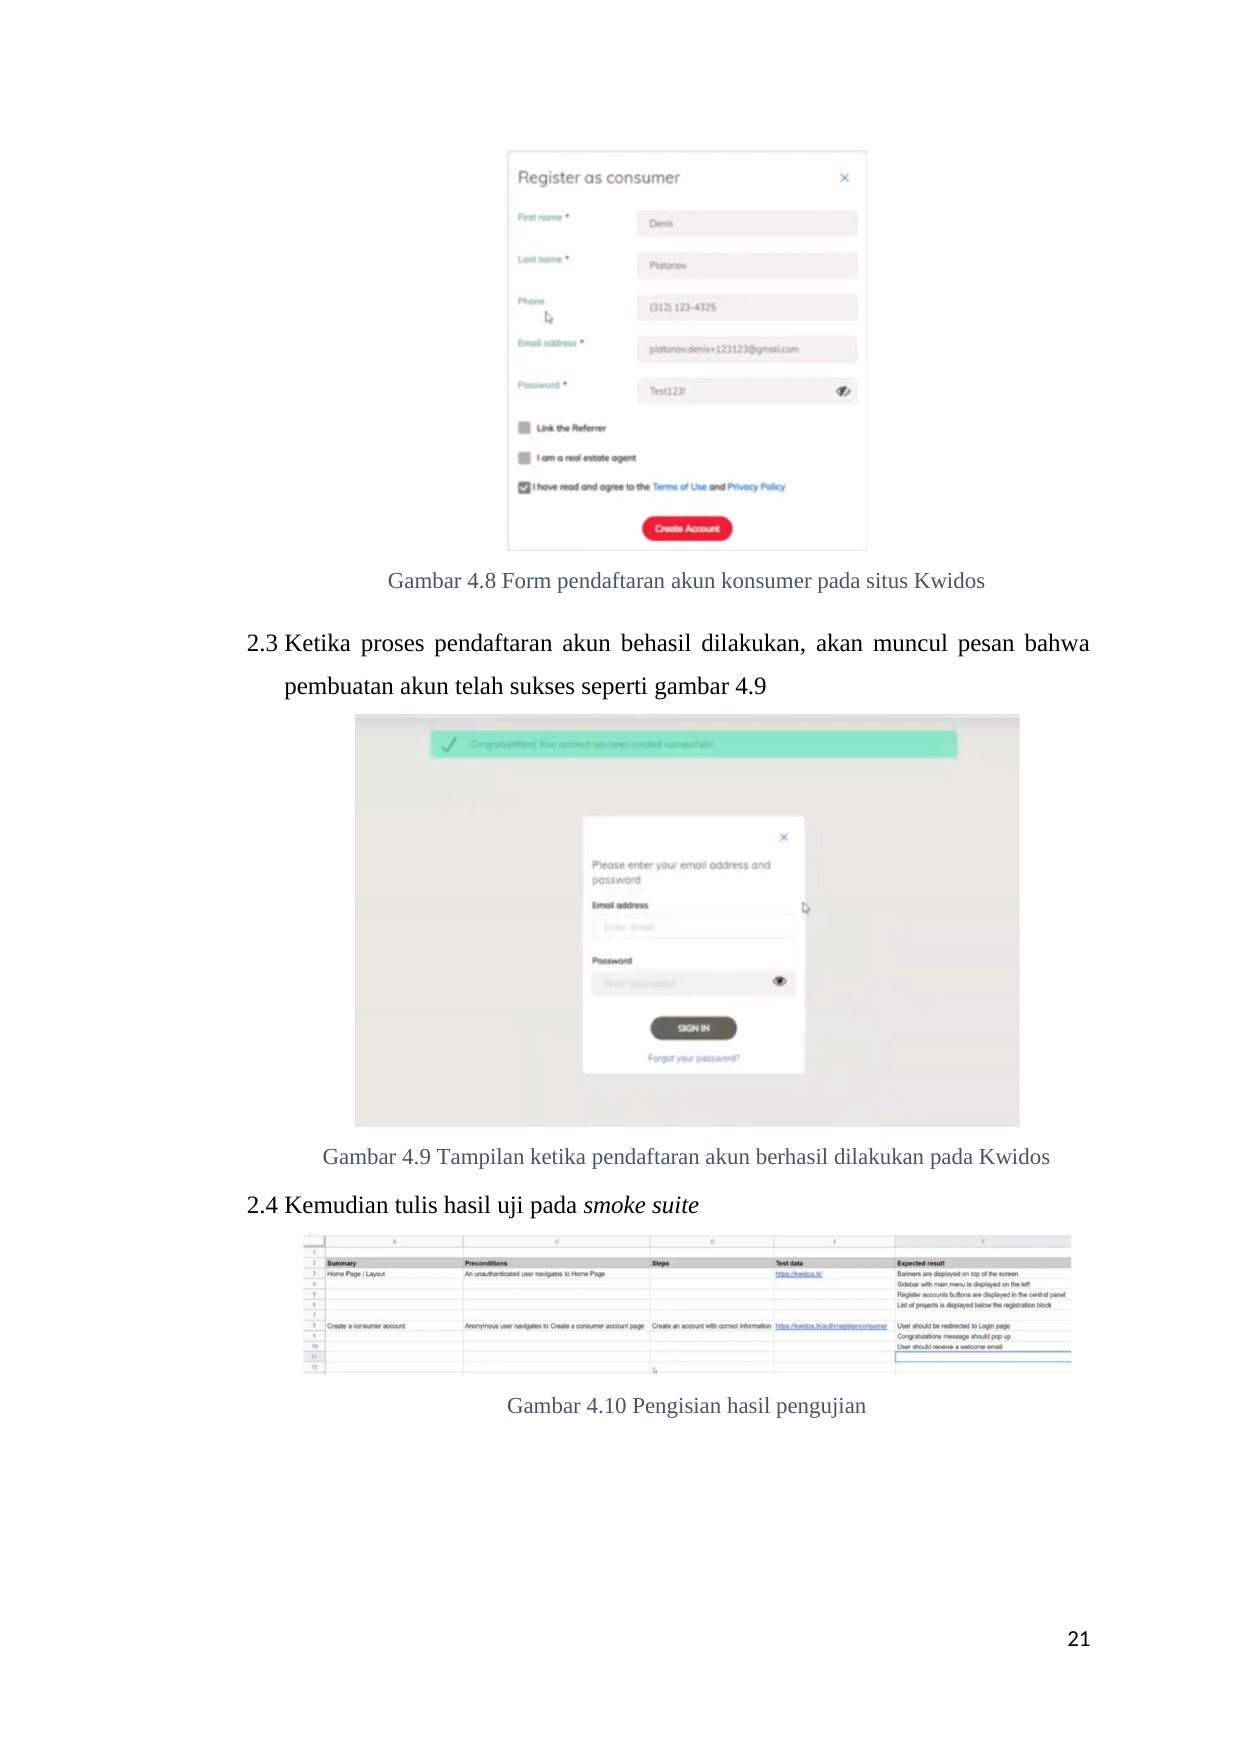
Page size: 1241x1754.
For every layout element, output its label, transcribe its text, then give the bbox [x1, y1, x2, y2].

picture [303, 1233, 1072, 1375]
list Ketika proses pendaftaran akun behasil dilakukan, akan muncul pesan bahwa pembuatan akun telah sukses seperti gambar 4.9 [247, 628, 1090, 700]
text Gambar 4.9 Tampilan ketika pendaftaran akun berhasil dilakukan pada Kwidos [150, 1143, 1090, 1169]
picture [507, 150, 868, 551]
picture [354, 714, 1020, 1127]
text Gambar 4.10 Pengisian hasil pengujian [150, 1392, 1090, 1418]
text Gambar 4.8 Form pendaftaran akun konsumer pada situs Kwidos [150, 567, 1090, 594]
list Kemudian tulis hasil uji pada smoke suite [247, 1190, 1090, 1219]
